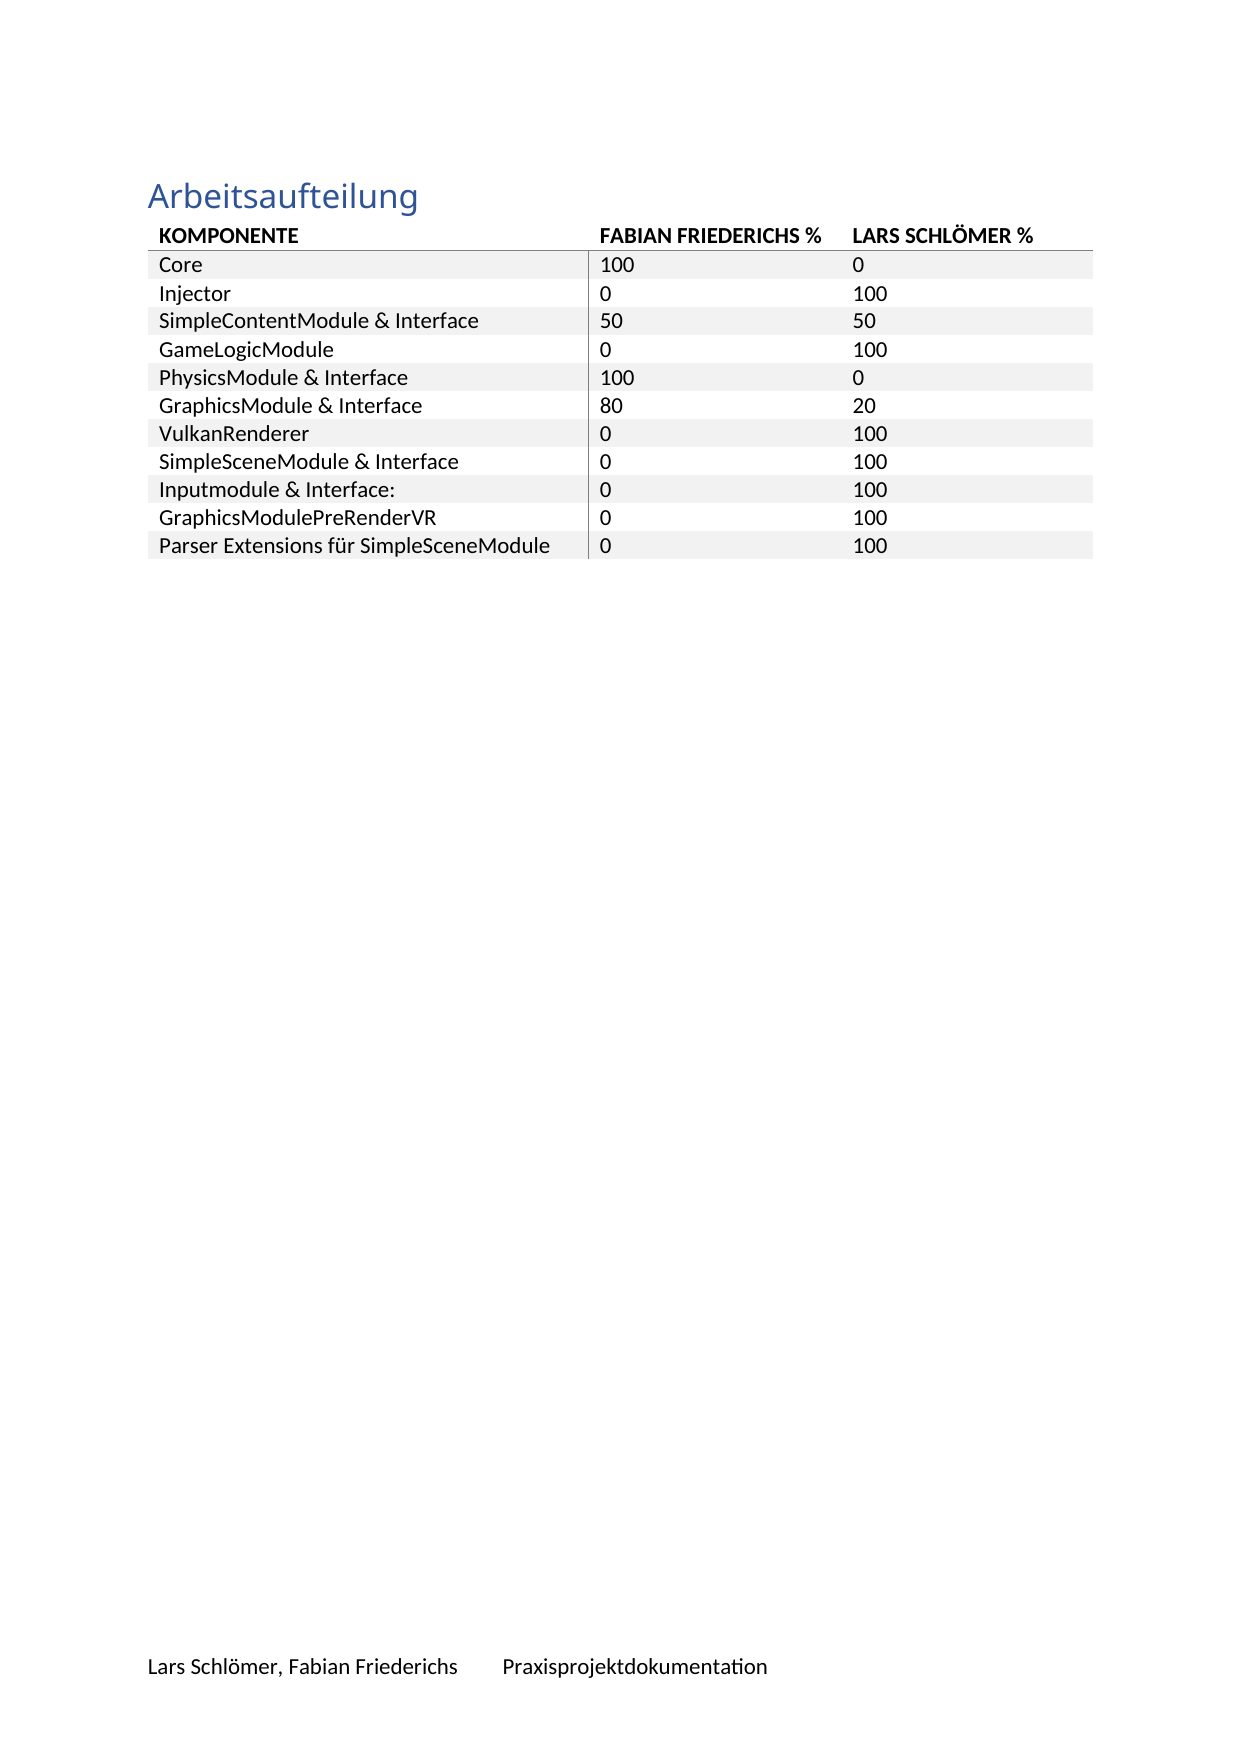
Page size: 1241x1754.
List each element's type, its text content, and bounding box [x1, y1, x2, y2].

table_cell 0 [589, 447, 841, 475]
table_cell GraphicsModule & Interface [148, 391, 588, 419]
table_cell 0 [841, 363, 1093, 391]
table_cell 0 [589, 531, 841, 559]
table_header Fabian Friederichs % [588, 222, 841, 249]
table_cell SimpleSceneModule & Interface [148, 447, 588, 475]
subtitle Arbeitsaufteilung [148, 173, 1093, 218]
table_cell GameLogicModule [148, 335, 588, 363]
table_cell 100 [589, 251, 841, 279]
table_cell 50 [841, 307, 1093, 335]
table_cell 100 [841, 447, 1093, 475]
table_cell 0 [589, 279, 841, 307]
table_cell 0 [589, 475, 841, 503]
table_cell 0 [589, 503, 841, 531]
table_cell Inputmodule & Interface: [148, 475, 588, 503]
table_cell 100 [841, 419, 1093, 447]
table_header Komponente [148, 222, 588, 249]
table_cell Core [148, 251, 588, 279]
table_cell 20 [841, 391, 1093, 419]
table_cell 100 [841, 475, 1093, 503]
table_cell 0 [841, 251, 1093, 279]
table_cell 100 [589, 363, 841, 391]
table_cell 80 [589, 391, 841, 419]
table_cell 100 [841, 279, 1093, 307]
table_header Lars Schlömer % [841, 222, 1093, 249]
table_cell 100 [841, 335, 1093, 363]
table_cell SimpleContentModule & Interface [148, 307, 588, 335]
table_cell Parser Extensions für SimpleSceneModule [148, 531, 588, 559]
table_cell GraphicsModulePreRenderVR [148, 503, 588, 531]
table_cell Injector [148, 279, 588, 307]
table_cell 100 [841, 531, 1093, 559]
table_cell PhysicsModule & Interface [148, 363, 588, 391]
table_cell 0 [589, 419, 841, 447]
table_cell 0 [589, 335, 841, 363]
table_cell 100 [841, 503, 1093, 531]
table_cell 50 [589, 307, 841, 335]
table_cell VulkanRenderer [148, 419, 588, 447]
